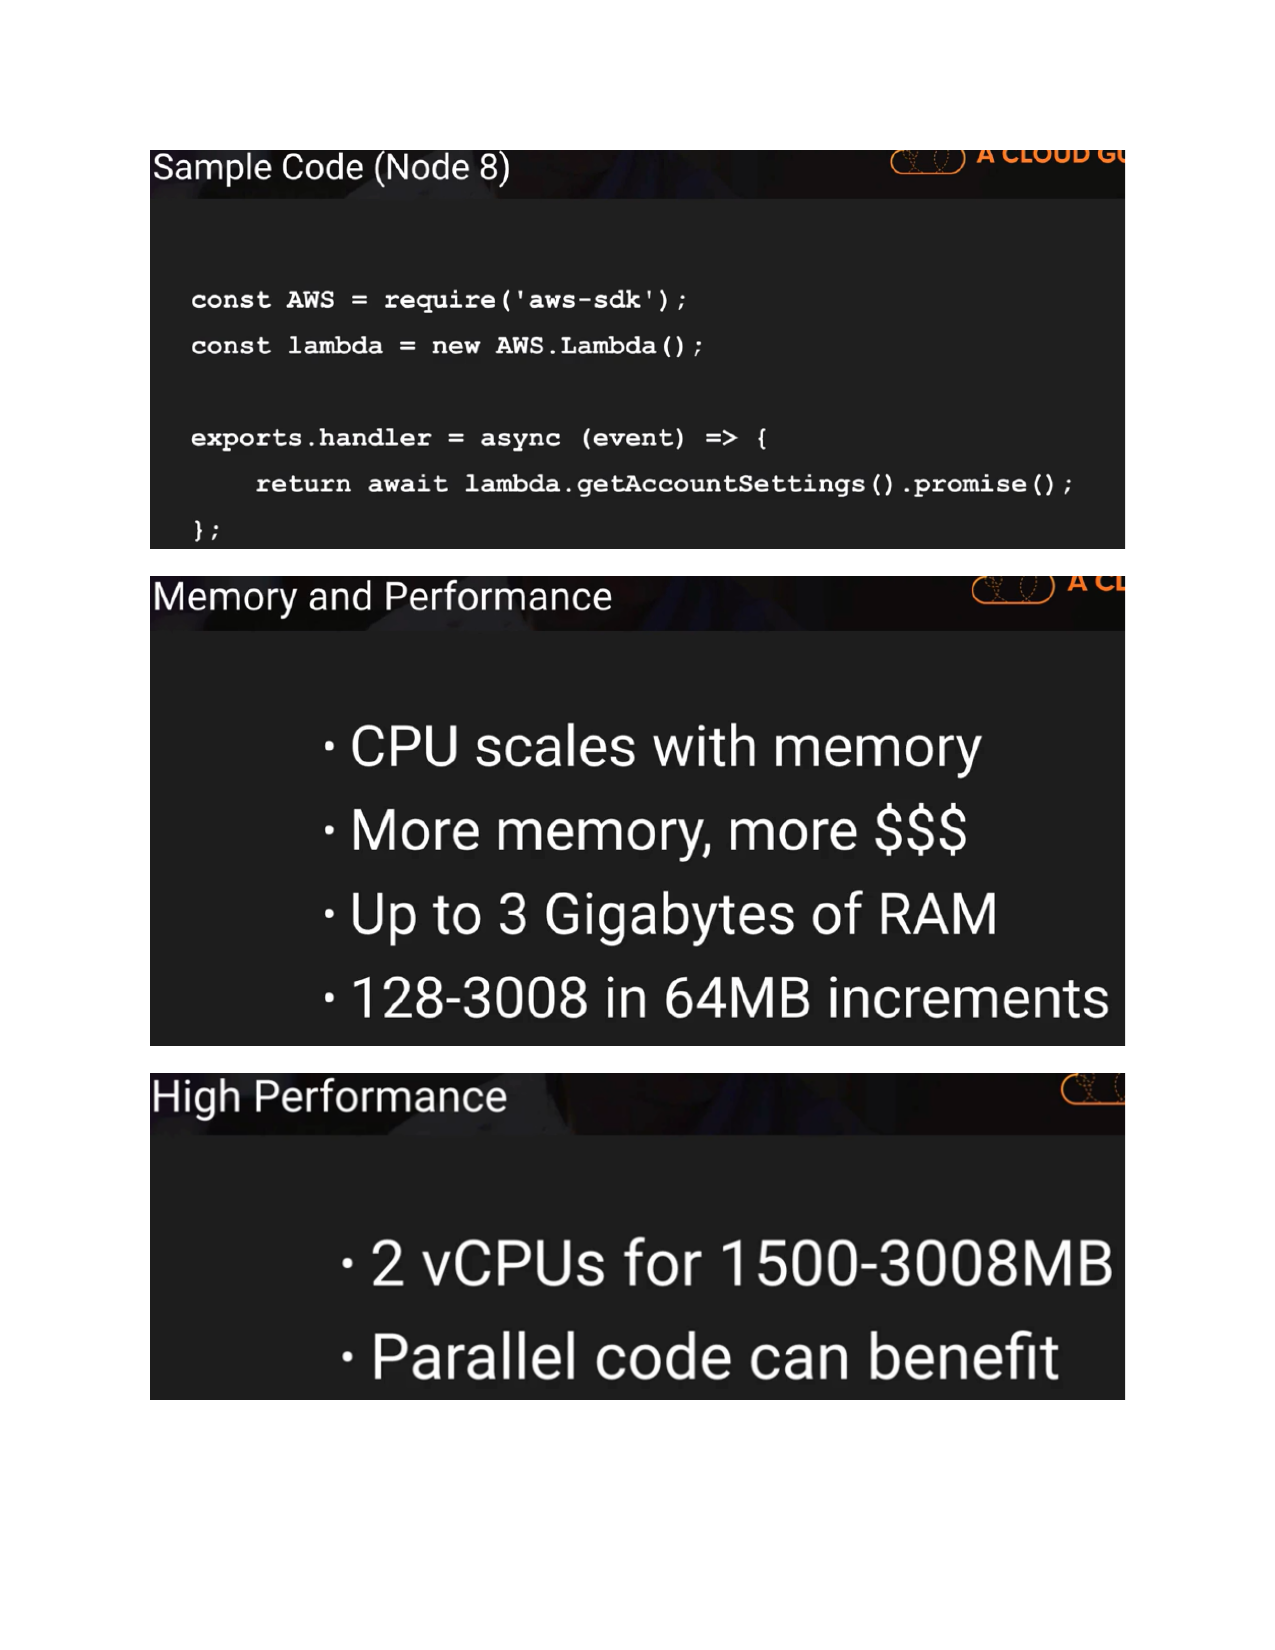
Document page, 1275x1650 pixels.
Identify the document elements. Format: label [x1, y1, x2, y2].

picture [150, 576, 1125, 1046]
picture [150, 1073, 1125, 1400]
picture [150, 150, 1125, 549]
